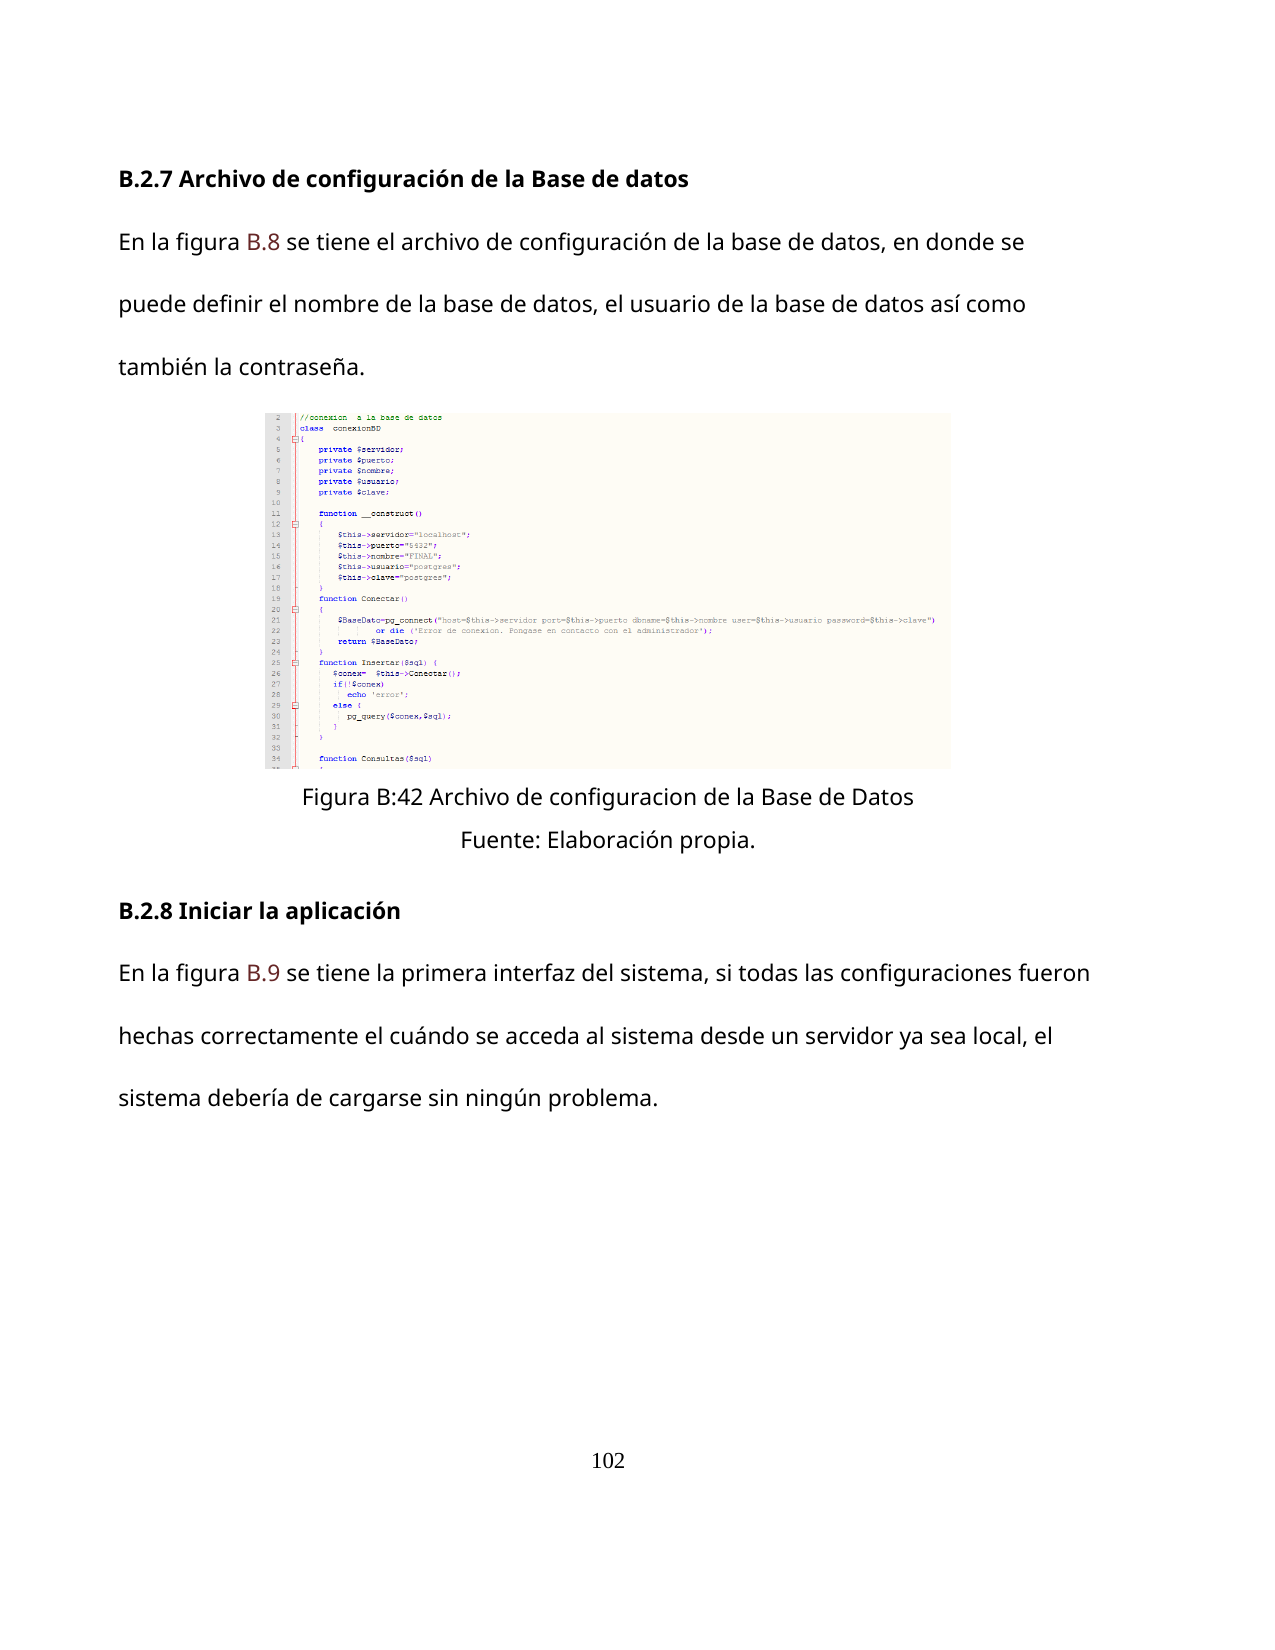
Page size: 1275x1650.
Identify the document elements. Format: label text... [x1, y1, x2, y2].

text En la figura B.9 se tiene la primera interfaz del sistema, si todas las configuraciones fueron hechas correctamente el cuándo se acceda al sistema desde un servidor ya sea local, el sistema debería de cargarse sin ningún problema. [118, 957, 1098, 1113]
text Fuente: Elaboración propia. [118, 824, 1098, 856]
subtitle B.2.8 Iniciar la aplicación [118, 894, 1098, 926]
text En la figura B.8 se tiene el archivo de configuración de la base de datos, en donde se puede definir el nombre de la base de datos, el usuario de la base de datos así como también la contraseña. [118, 226, 1098, 382]
subtitle B.2.7 Archivo de configuración de la Base de datos [118, 163, 1098, 194]
